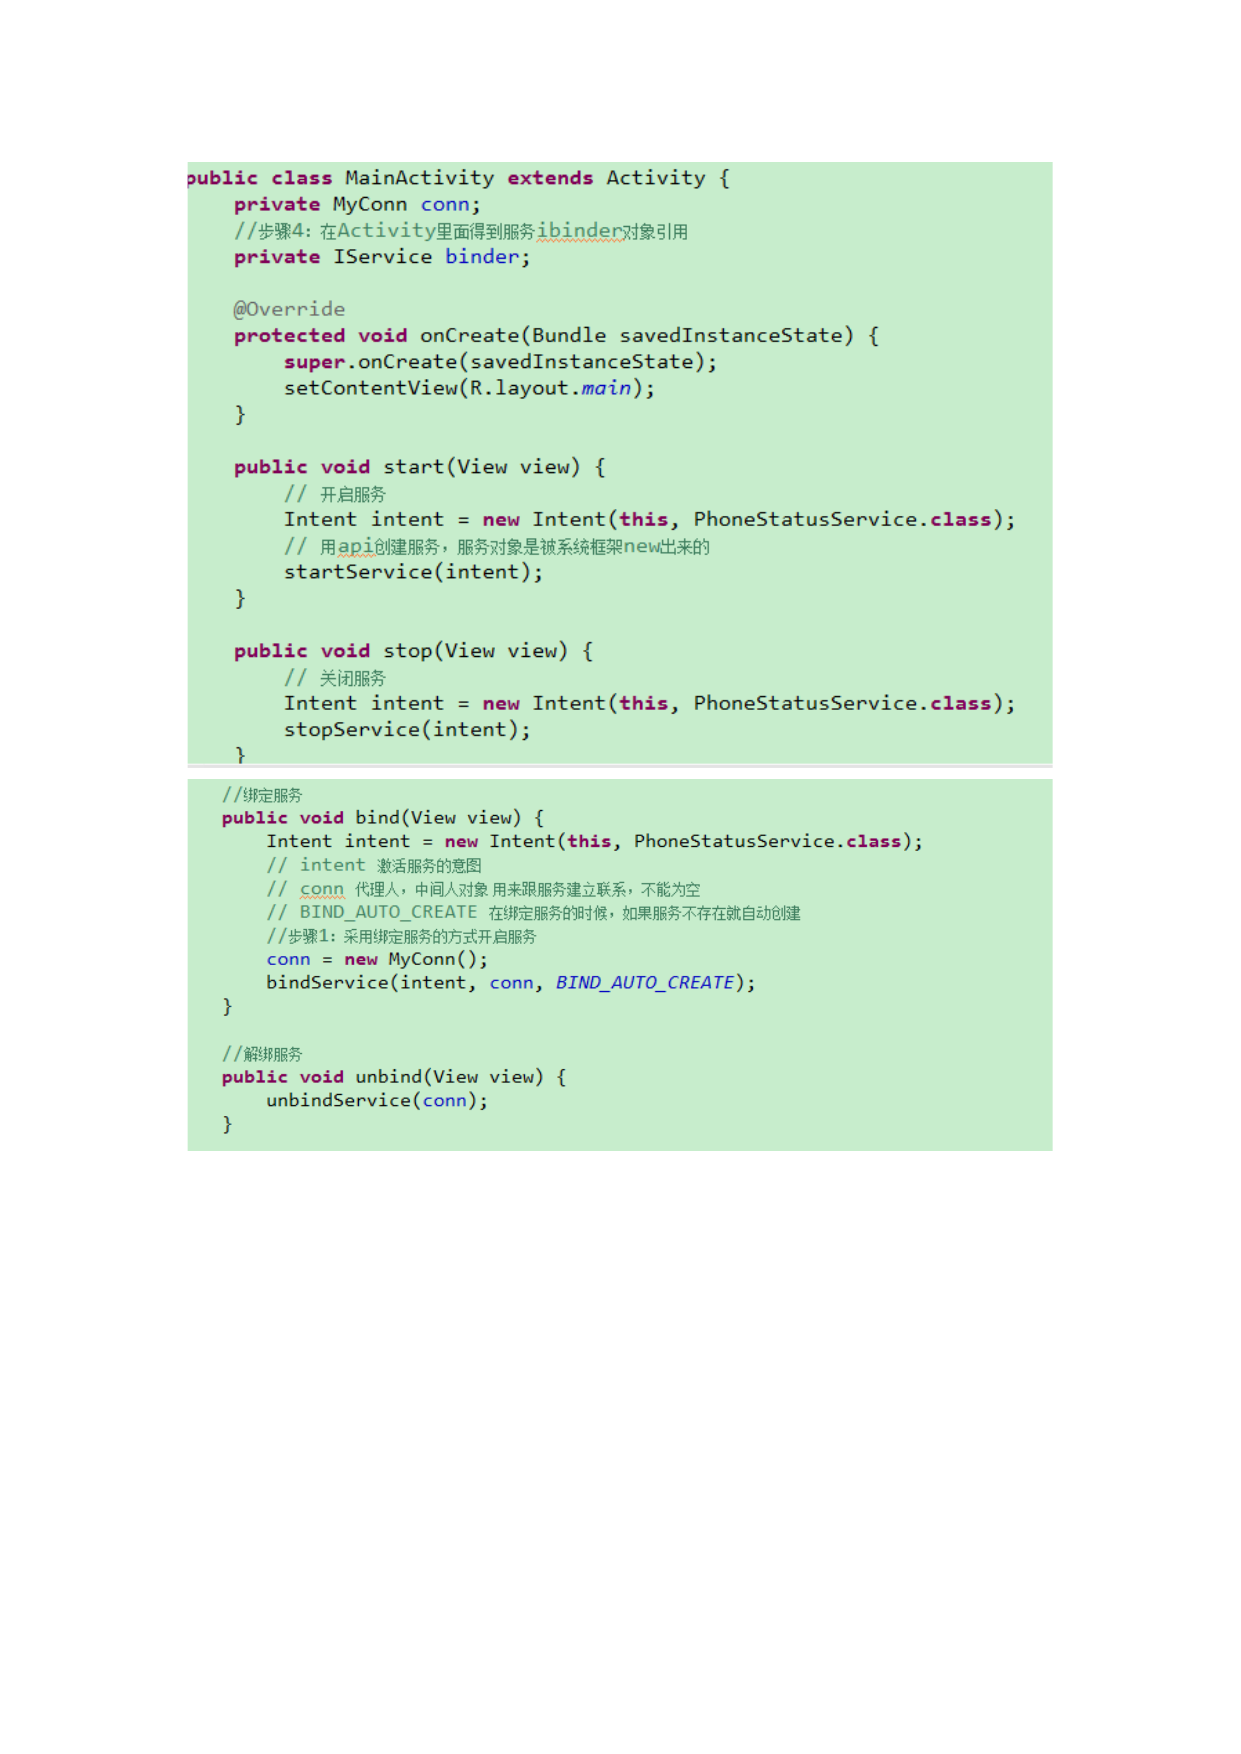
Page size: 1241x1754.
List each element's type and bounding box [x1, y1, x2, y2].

picture [187, 162, 1053, 768]
picture [187, 779, 1053, 1151]
